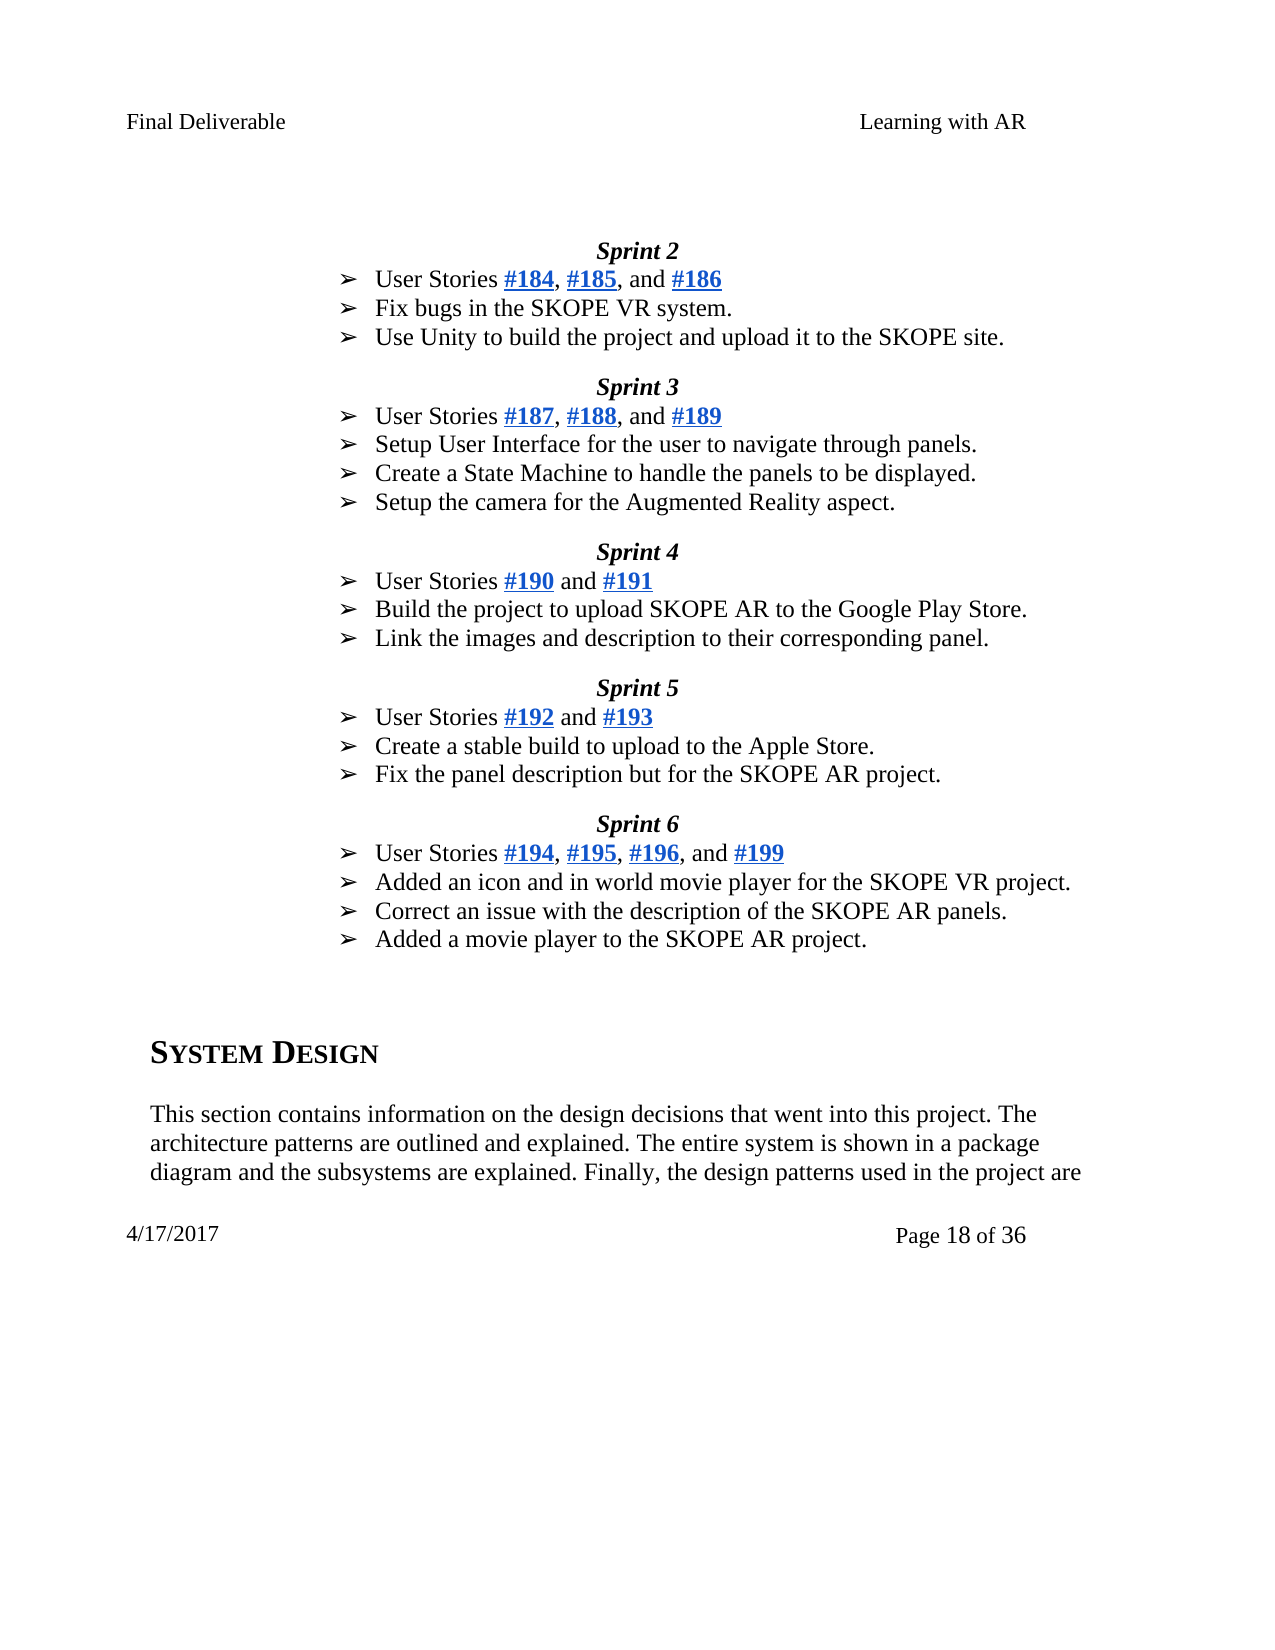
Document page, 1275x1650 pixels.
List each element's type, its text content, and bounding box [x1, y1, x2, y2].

list User Stories #194, #195, #196, and #199 [337, 838, 1125, 867]
subtitle Sprint 3 [150, 372, 1125, 401]
list Added an icon and in world movie player for the SKOPE VR project. [337, 867, 1125, 896]
list Create a stable build to upload to the Apple Store. [337, 731, 1125, 759]
list User Stories #190 and #191 [337, 566, 1125, 594]
list Fix the panel description but for the SKOPE AR project. [337, 759, 1125, 788]
list Fix bugs in the SKOPE VR system. [337, 293, 1125, 322]
list Added a movie player to the SKOPE AR project. [337, 924, 1125, 953]
subtitle System Design [150, 1032, 1125, 1070]
subtitle Sprint 5 [150, 673, 1125, 702]
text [150, 1099, 1125, 1185]
list User Stories #187, #188, and #189 [337, 401, 1125, 429]
list Create a State Machine to handle the panels to be displayed. [337, 458, 1125, 487]
list Setup the camera for the Augmented Reality aspect. [337, 487, 1125, 516]
list User Stories #192 and #193 [337, 702, 1125, 731]
list Build the project to upload SKOPE AR to the Google Play Store. [337, 594, 1125, 623]
subtitle Sprint 4 [150, 537, 1125, 566]
subtitle Sprint 2 [150, 236, 1125, 264]
list Link the images and description to their corresponding panel. [337, 623, 1125, 652]
list Setup User Interface for the user to navigate through panels. [337, 429, 1125, 458]
list Correct an issue with the description of the SKOPE AR panels. [337, 896, 1125, 924]
subtitle Sprint 6 [150, 809, 1125, 838]
list Use Unity to build the project and upload it to the SKOPE site. [337, 322, 1125, 351]
list User Stories #184, #185, and #186 [337, 264, 1125, 293]
